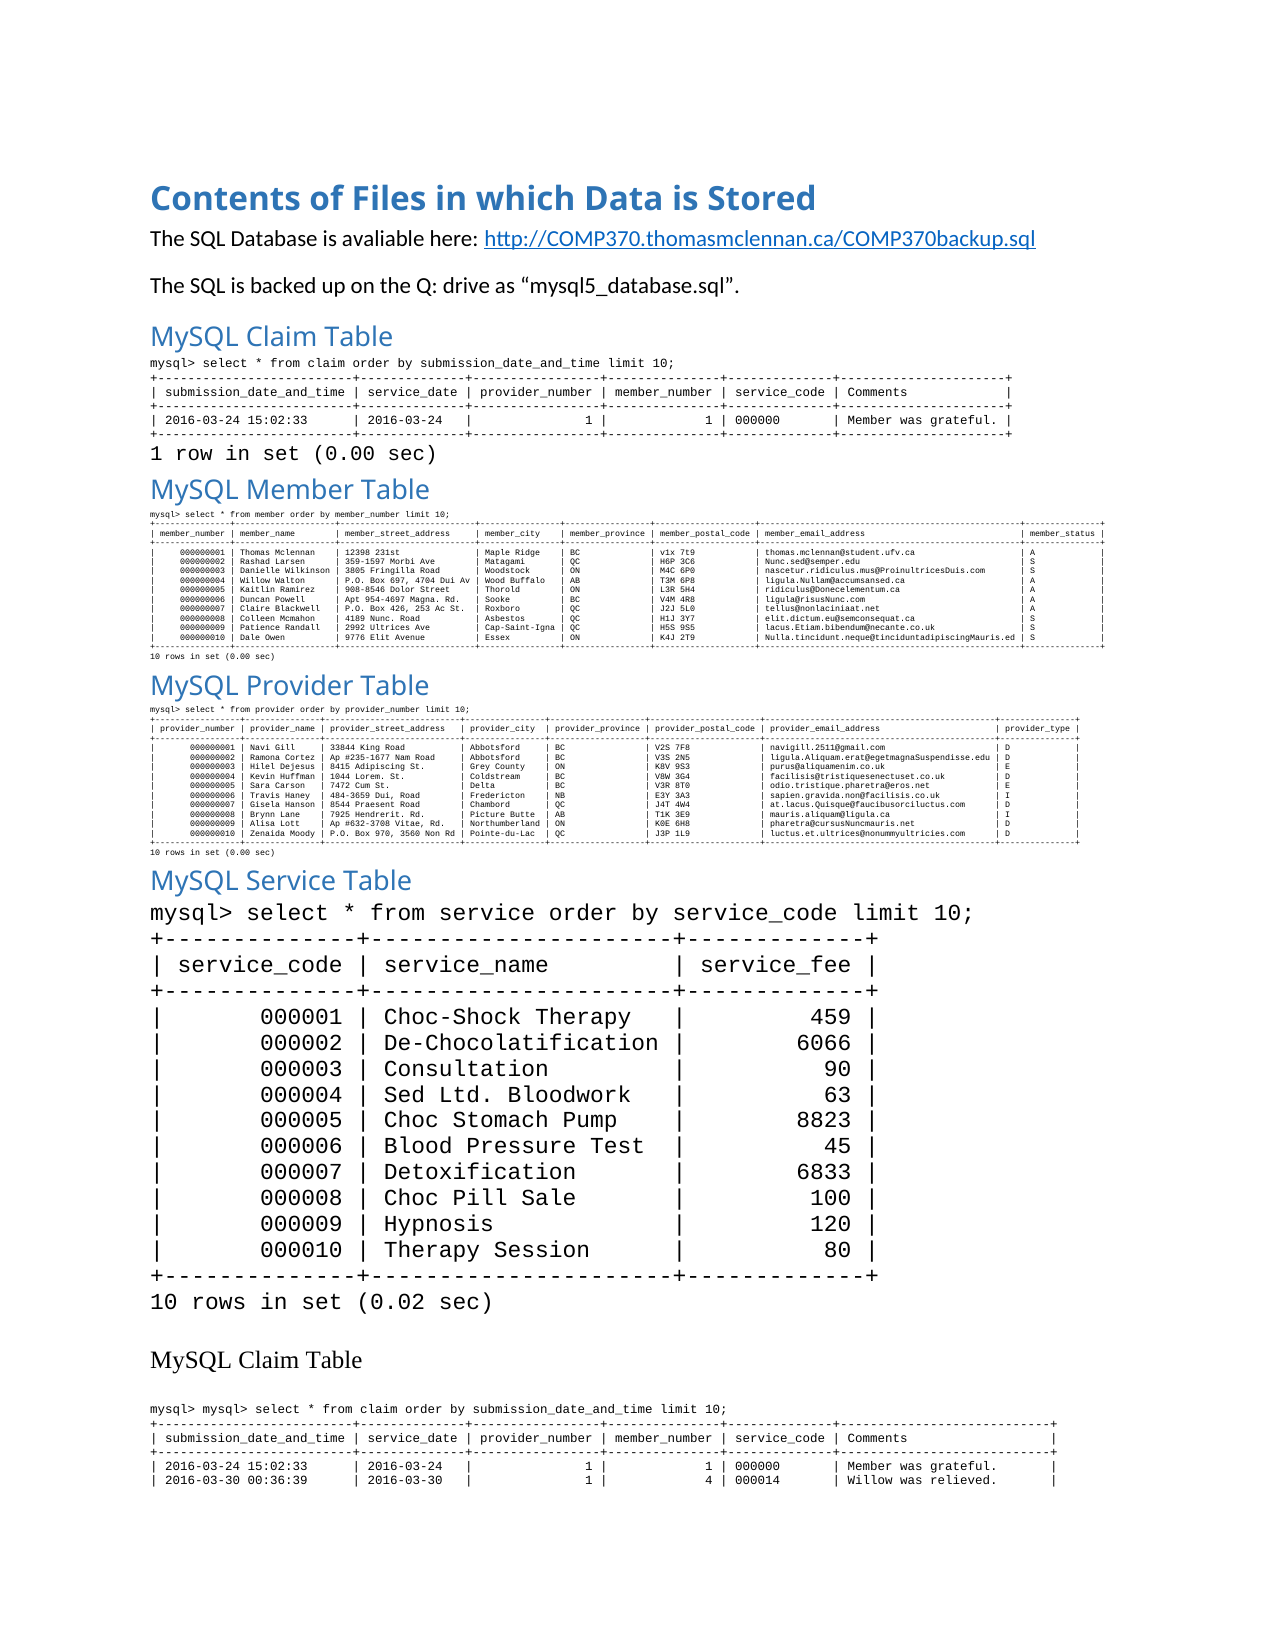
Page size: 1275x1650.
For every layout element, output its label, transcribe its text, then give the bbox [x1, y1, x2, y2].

text mysql> select * from claim order by submission_date_and_time limit 10; [150, 357, 1125, 372]
text The SQL Database is avaliable here: http://COMP370.thomasmclennan.ca/COMP370backup.sql [150, 224, 1125, 252]
text | submission_date_and_time | service_date | provider_number | member_number | service_code | Comments | [150, 386, 1125, 400]
subtitle Contents of Files in which Data is Stored [150, 175, 1125, 220]
text MySQL Claim Table [150, 1346, 1125, 1374]
text | 000002 | De-Chocolatification | 6066 | [150, 1031, 1125, 1057]
text +--------------------------+--------------+-----------------+---------------+--------------+----------------------+ [150, 372, 1125, 386]
subtitle MySQL Service Table [150, 862, 1125, 898]
text +--------------------------+--------------+-----------------+---------------+--------------+----------------------+ [150, 428, 1125, 442]
text | 2016-03-30 00:36:39 | 2016-03-30 | 1 | 4 | 000014 | Willow was relieved. | [150, 1474, 1125, 1488]
text | 000010 | Therapy Session | 80 | [150, 1238, 1125, 1264]
text | 000007 | Detoxification | 6833 | [150, 1161, 1125, 1187]
text mysql> mysql> select * from claim order by submission_date_and_time limit 10; [150, 1403, 1125, 1418]
text mysql> select * from service order by service_code limit 10; [150, 901, 1125, 927]
text | 2016-03-24 15:02:33 | 2016-03-24 | 1 | 1 | 000000 | Member was grateful. | [150, 414, 1125, 428]
text | 000009 | Hypnosis | 120 | [150, 1213, 1125, 1238]
subtitle MySQL Provider Table [150, 666, 1125, 703]
text | 2016-03-24 15:02:33 | 2016-03-24 | 1 | 1 | 000000 | Member was grateful. | [150, 1460, 1125, 1474]
text 10 rows in set (0.02 sec) [150, 1290, 1125, 1316]
text +--------------------------+--------------+-----------------+---------------+--------------+----------------------------+ [150, 1418, 1125, 1432]
text | 000005 | Choc Stomach Pump | 8823 | [150, 1109, 1125, 1135]
text | 000008 | Choc Pill Sale | 100 | [150, 1187, 1125, 1213]
text | submission_date_and_time | service_date | provider_number | member_number | service_code | Comments | [150, 1432, 1125, 1446]
text 1 row in set (0.00 sec) [150, 442, 1125, 466]
text | service_code | service_name | service_fee | [150, 953, 1125, 979]
text | 000003 | Consultation | 90 | [150, 1057, 1125, 1083]
subtitle MySQL Member Table [150, 470, 1125, 507]
text | 000006 | Blood Pressure Test | 45 | [150, 1135, 1125, 1161]
text +--------------+----------------------+-------------+ [150, 979, 1125, 1005]
text +--------------+----------------------+-------------+ [150, 927, 1125, 953]
text +--------------------------+--------------+-----------------+---------------+--------------+----------------------------+ [150, 1446, 1125, 1460]
text The SQL is backed up on the Q: drive as “mysql5_database.sql”. [150, 271, 1125, 299]
text | 000004 | Sed Ltd. Bloodwork | 63 | [150, 1083, 1125, 1109]
text +--------------------------+--------------+-----------------+---------------+--------------+----------------------+ [150, 400, 1125, 414]
text +--------------+----------------------+-------------+ [150, 1264, 1125, 1290]
text | 000001 | Choc-Shock Therapy | 459 | [150, 1005, 1125, 1031]
subtitle MySQL Claim Table [150, 318, 1125, 354]
